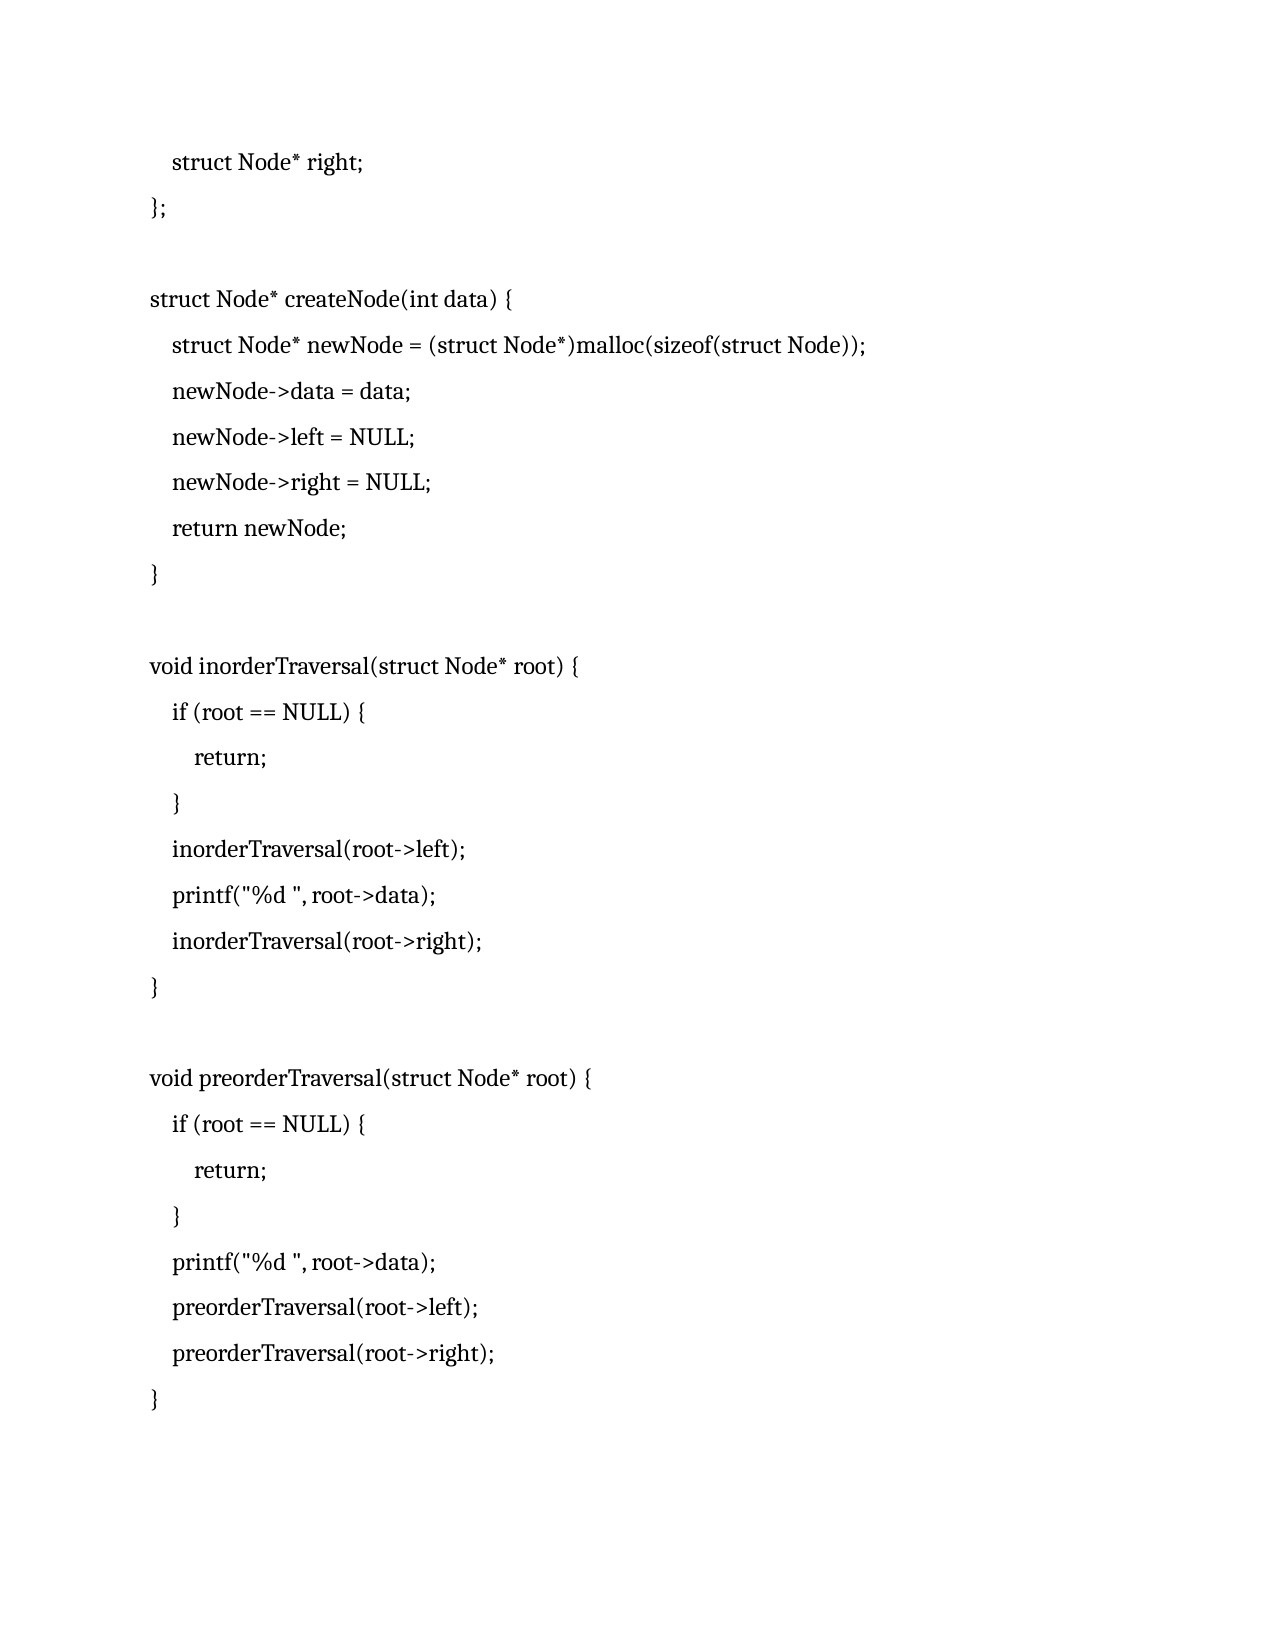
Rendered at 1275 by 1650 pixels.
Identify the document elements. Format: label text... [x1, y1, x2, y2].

text if (root == NULL) { [150, 1112, 1125, 1137]
text struct Node* newNode = (struct Node*)malloc(sizeof(struct Node)); [150, 333, 1125, 358]
text void inorderTraversal(struct Node* root) { [150, 654, 1125, 679]
text struct Node* createNode(int data) { [150, 287, 1125, 312]
text struct Node* right; [150, 150, 1125, 175]
text } [150, 1387, 1125, 1412]
text return; [150, 746, 1125, 771]
text printf("%d ", root->data); [150, 1250, 1125, 1275]
text }; [150, 196, 1125, 221]
text inorderTraversal(root->left); [150, 837, 1125, 862]
text } [150, 1204, 1125, 1229]
text } [150, 792, 1125, 817]
text return newNode; [150, 517, 1125, 542]
text newNode->right = NULL; [150, 471, 1125, 496]
text if (root == NULL) { [150, 700, 1125, 725]
text newNode->data = data; [150, 379, 1125, 404]
text } [150, 975, 1125, 1000]
text preorderTraversal(root->right); [150, 1342, 1125, 1367]
text void preorderTraversal(struct Node* root) { [150, 1067, 1125, 1092]
text printf("%d ", root->data); [150, 883, 1125, 908]
text return; [150, 1158, 1125, 1183]
text } [150, 562, 1125, 587]
text newNode->left = NULL; [150, 425, 1125, 450]
text inorderTraversal(root->right); [150, 929, 1125, 954]
text preorderTraversal(root->left); [150, 1296, 1125, 1321]
